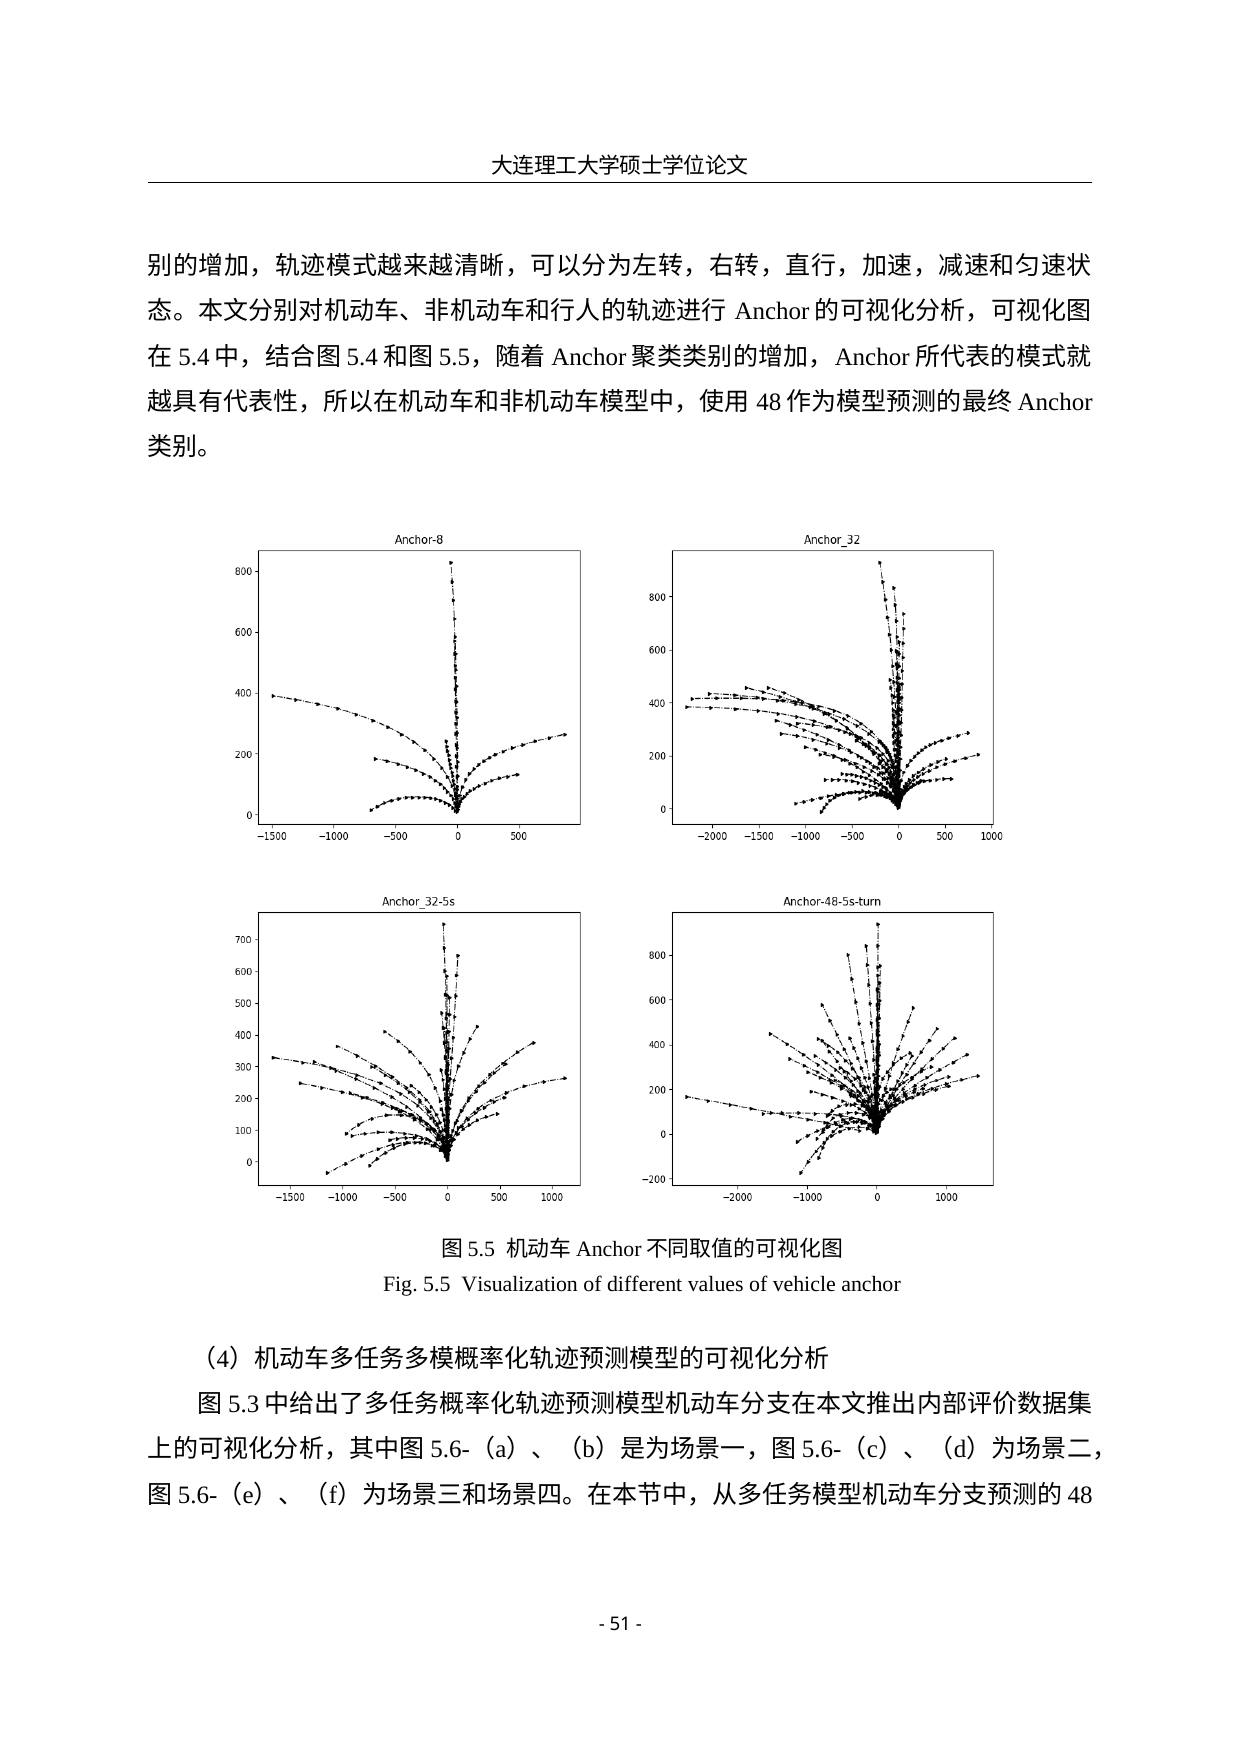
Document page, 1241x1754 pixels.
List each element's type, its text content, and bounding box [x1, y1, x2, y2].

text （4）机动车多任务多模概率化轨迹预测模型的可视化分析 [148, 1338, 1092, 1374]
text Fig. 5.5 Visualization of different values of vehicle anchor [148, 1271, 1092, 1296]
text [148, 1383, 1092, 1510]
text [148, 246, 1092, 463]
text 图5.5 机动车Anchor不同取值的可视化图 [148, 1231, 1092, 1263]
picture [206, 869, 1034, 1224]
picture [206, 508, 1034, 863]
